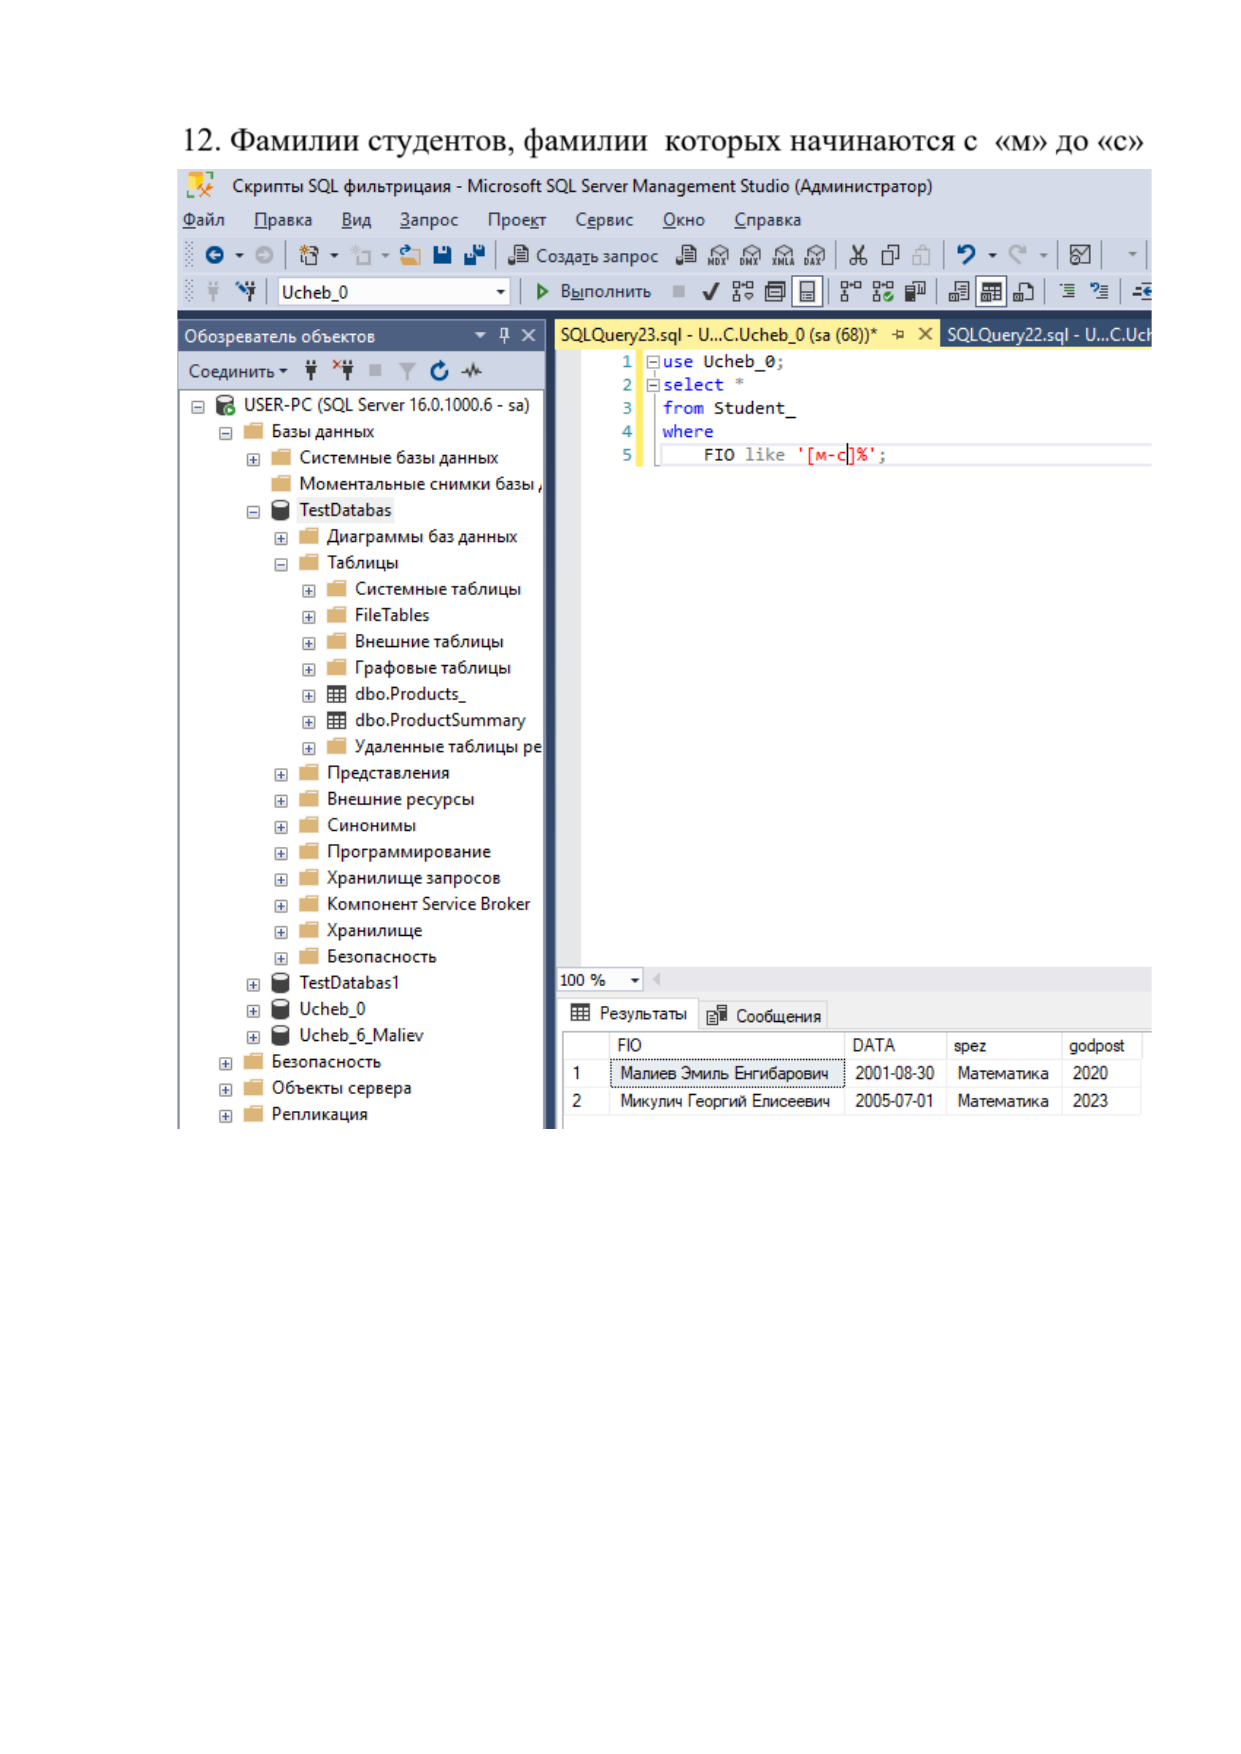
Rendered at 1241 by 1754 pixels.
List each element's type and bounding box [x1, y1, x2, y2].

picture [177, 169, 1152, 1129]
picture [177, 118, 1152, 168]
